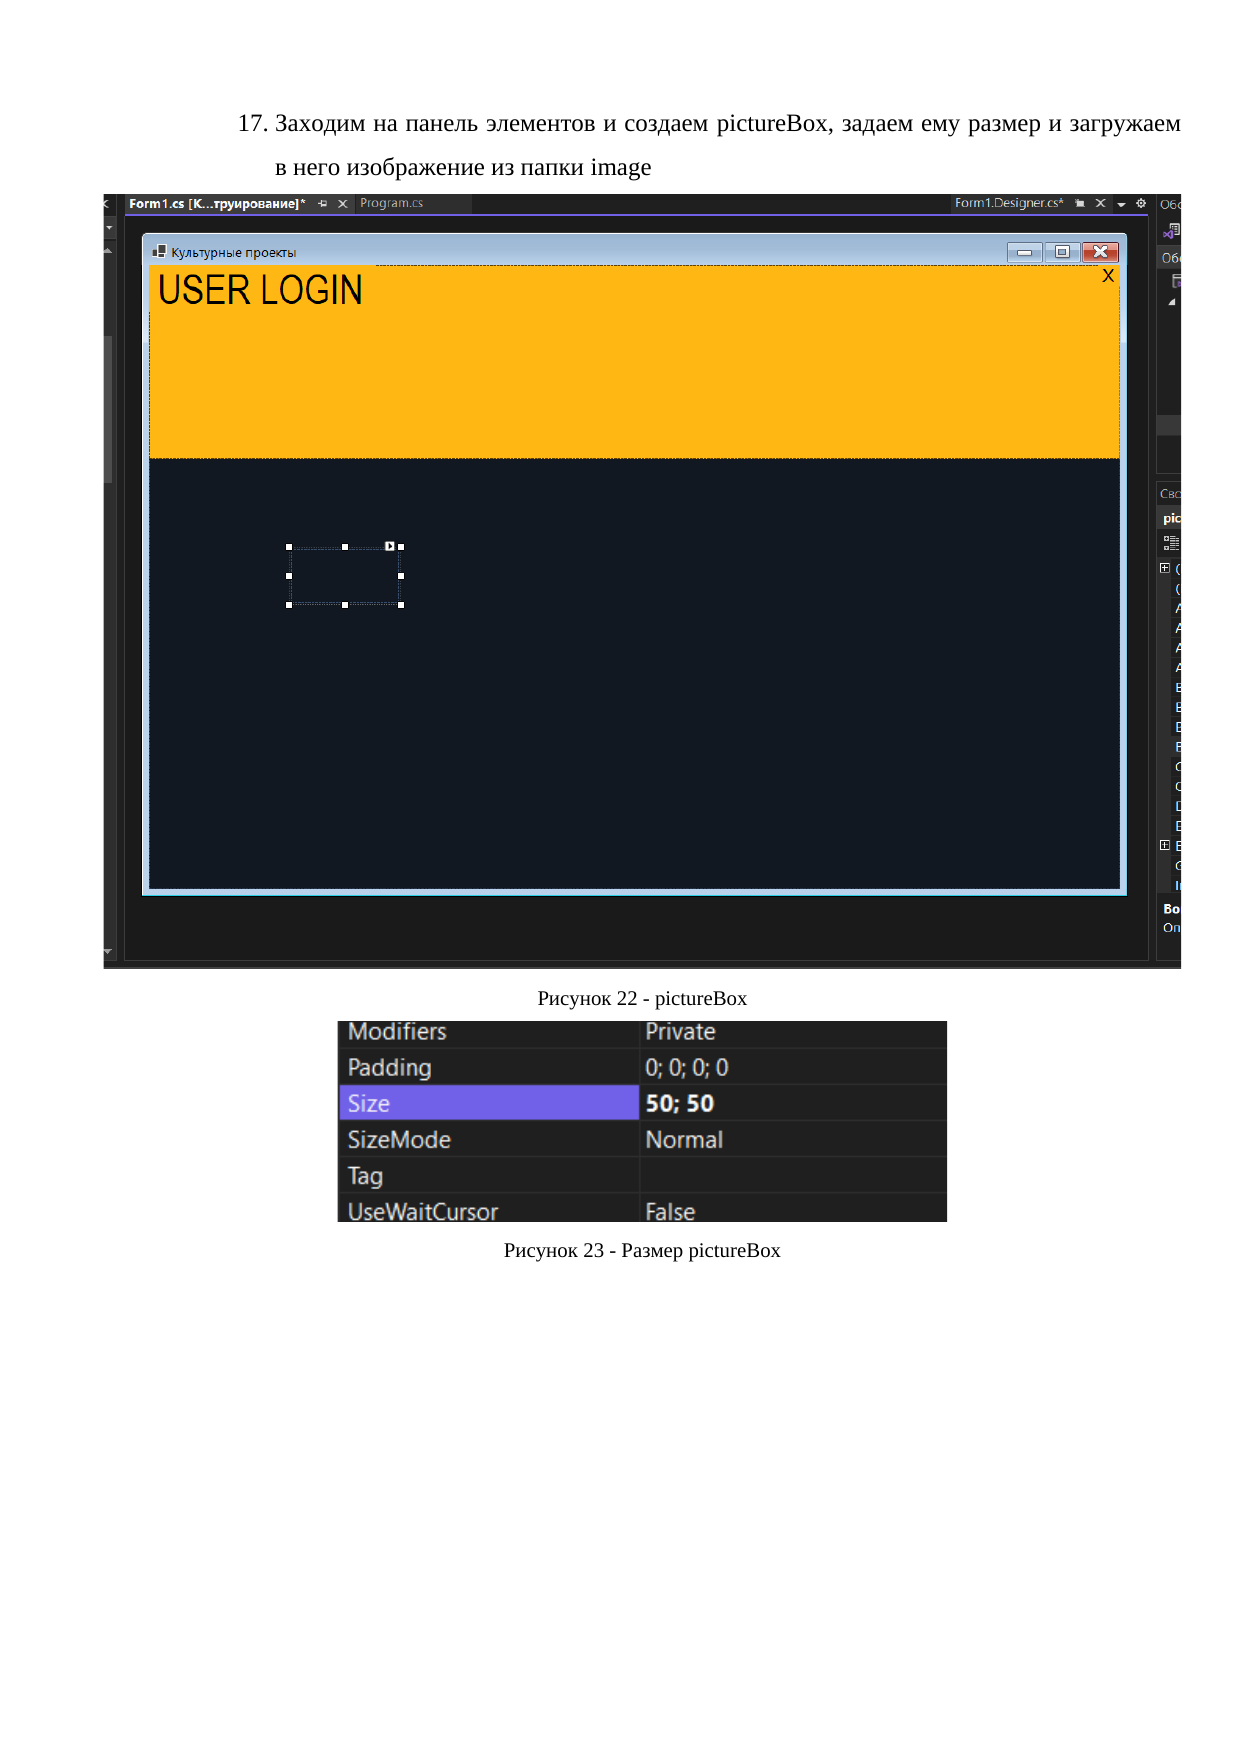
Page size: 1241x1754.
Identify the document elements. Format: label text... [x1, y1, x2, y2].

list Заходим на панель элементов и создаем pictureBox, задаем ему размер и загружаем в него изображение из папки image [237, 108, 1181, 180]
picture [103, 194, 1182, 969]
picture [337, 1021, 948, 1222]
text Рисунок 22 - pictureBox [103, 986, 1181, 1010]
text Рисунок 23 - Размер pictureBox [103, 1238, 1181, 1262]
